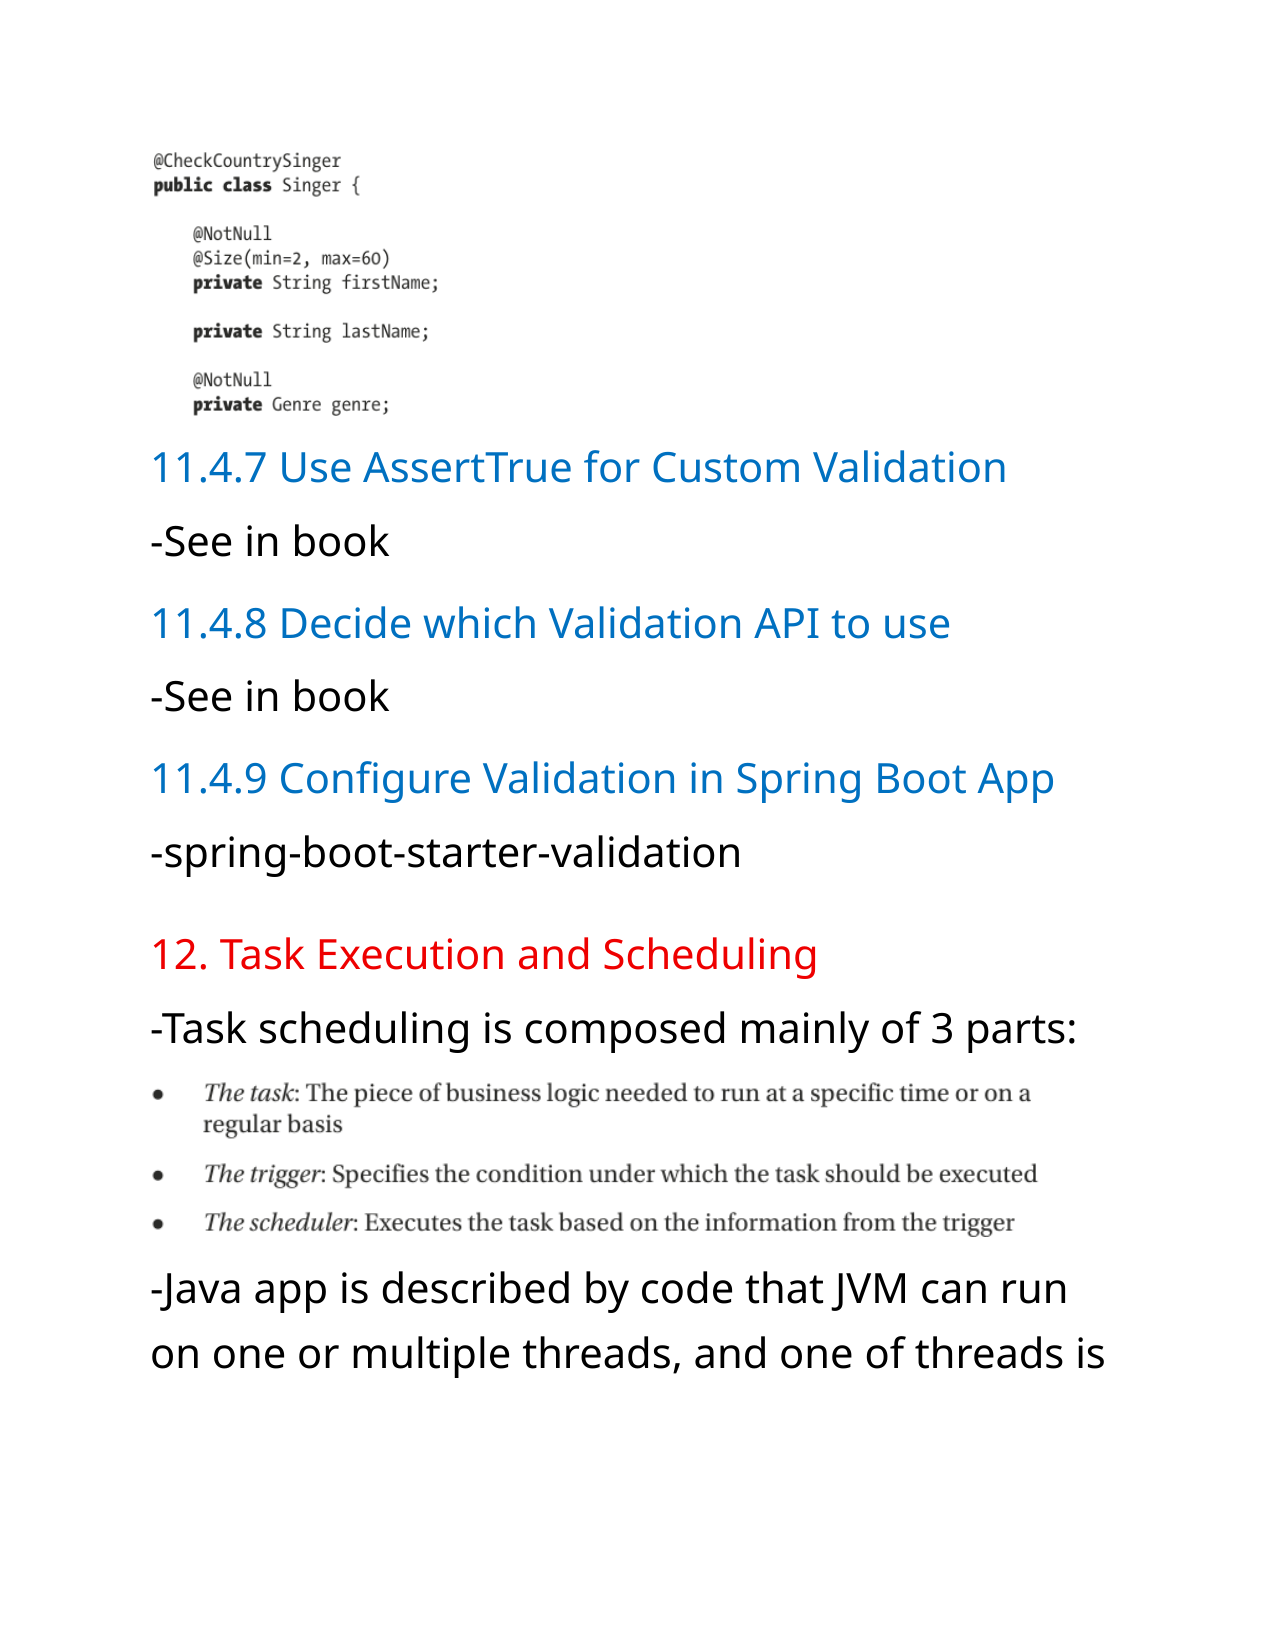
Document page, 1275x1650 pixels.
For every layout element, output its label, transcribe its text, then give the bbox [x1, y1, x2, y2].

text -See in book [150, 667, 1125, 724]
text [150, 1258, 1125, 1381]
picture [150, 150, 443, 417]
picture [150, 1080, 1042, 1237]
subtitle 11.4.7 Use AssertTrue for Custom Validation [150, 438, 1125, 495]
text -Task scheduling is composed mainly of 3 parts: [150, 999, 1125, 1055]
subtitle 12. Task Execution and Scheduling [150, 925, 1125, 982]
subtitle 11.4.9 Configure Validation in Spring Boot App [150, 749, 1125, 806]
subtitle 11.4.8 Decide which Validation API to use [150, 593, 1125, 650]
text -spring-boot-starter-validation [150, 822, 1125, 879]
text -See in book [150, 512, 1125, 568]
